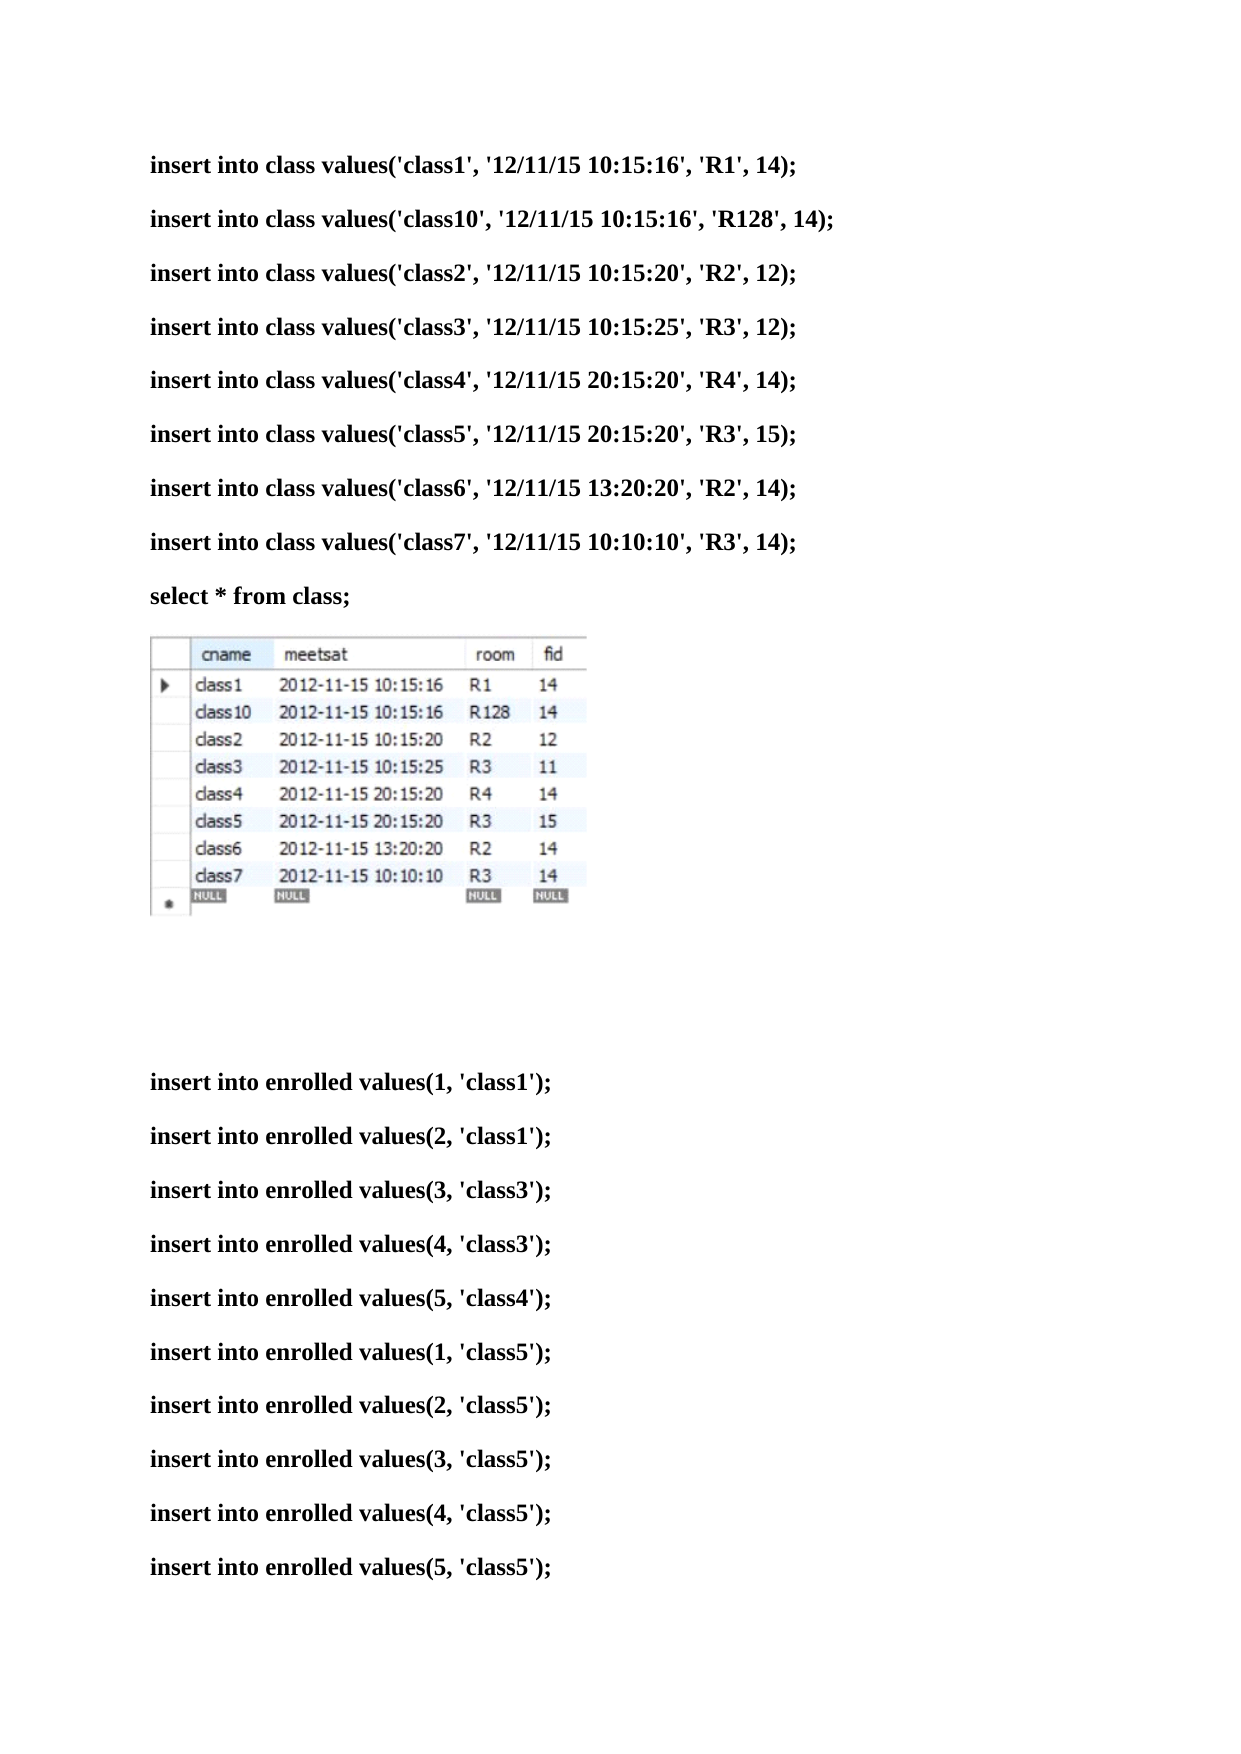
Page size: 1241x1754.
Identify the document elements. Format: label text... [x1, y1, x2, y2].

picture [150, 634, 587, 918]
text select * from class; [150, 581, 1090, 609]
text insert into class values('class7', '12/11/15 10:10:10', 'R3', 14); [150, 527, 1090, 556]
text insert into class values('class10', '12/11/15 10:15:16', 'R128', 14); [150, 204, 1090, 233]
text insert into enrolled values(1, 'class1'); [150, 1067, 1090, 1096]
text insert into enrolled values(3, 'class5'); [150, 1444, 1090, 1473]
text insert into class values('class6', '12/11/15 13:20:20', 'R2', 14); [150, 473, 1090, 502]
text insert into class values('class1', '12/11/15 10:15:16', 'R1', 14); [150, 150, 1090, 179]
text insert into enrolled values(3, 'class3'); [150, 1175, 1090, 1204]
text insert into enrolled values(5, 'class5'); [150, 1552, 1090, 1581]
text insert into enrolled values(4, 'class3'); [150, 1229, 1090, 1258]
text insert into enrolled values(4, 'class5'); [150, 1498, 1090, 1527]
text insert into class values('class5', '12/11/15 20:15:20', 'R3', 15); [150, 419, 1090, 448]
text insert into enrolled values(2, 'class5'); [150, 1391, 1090, 1419]
text insert into enrolled values(1, 'class5'); [150, 1337, 1090, 1365]
text insert into enrolled values(5, 'class4'); [150, 1283, 1090, 1312]
text insert into class values('class3', '12/11/15 10:15:25', 'R3', 12); [150, 312, 1090, 340]
text insert into class values('class2', '12/11/15 10:15:20', 'R2', 12); [150, 258, 1090, 286]
text insert into enrolled values(2, 'class1'); [150, 1121, 1090, 1150]
text insert into class values('class4', '12/11/15 20:15:20', 'R4', 14); [150, 365, 1090, 394]
